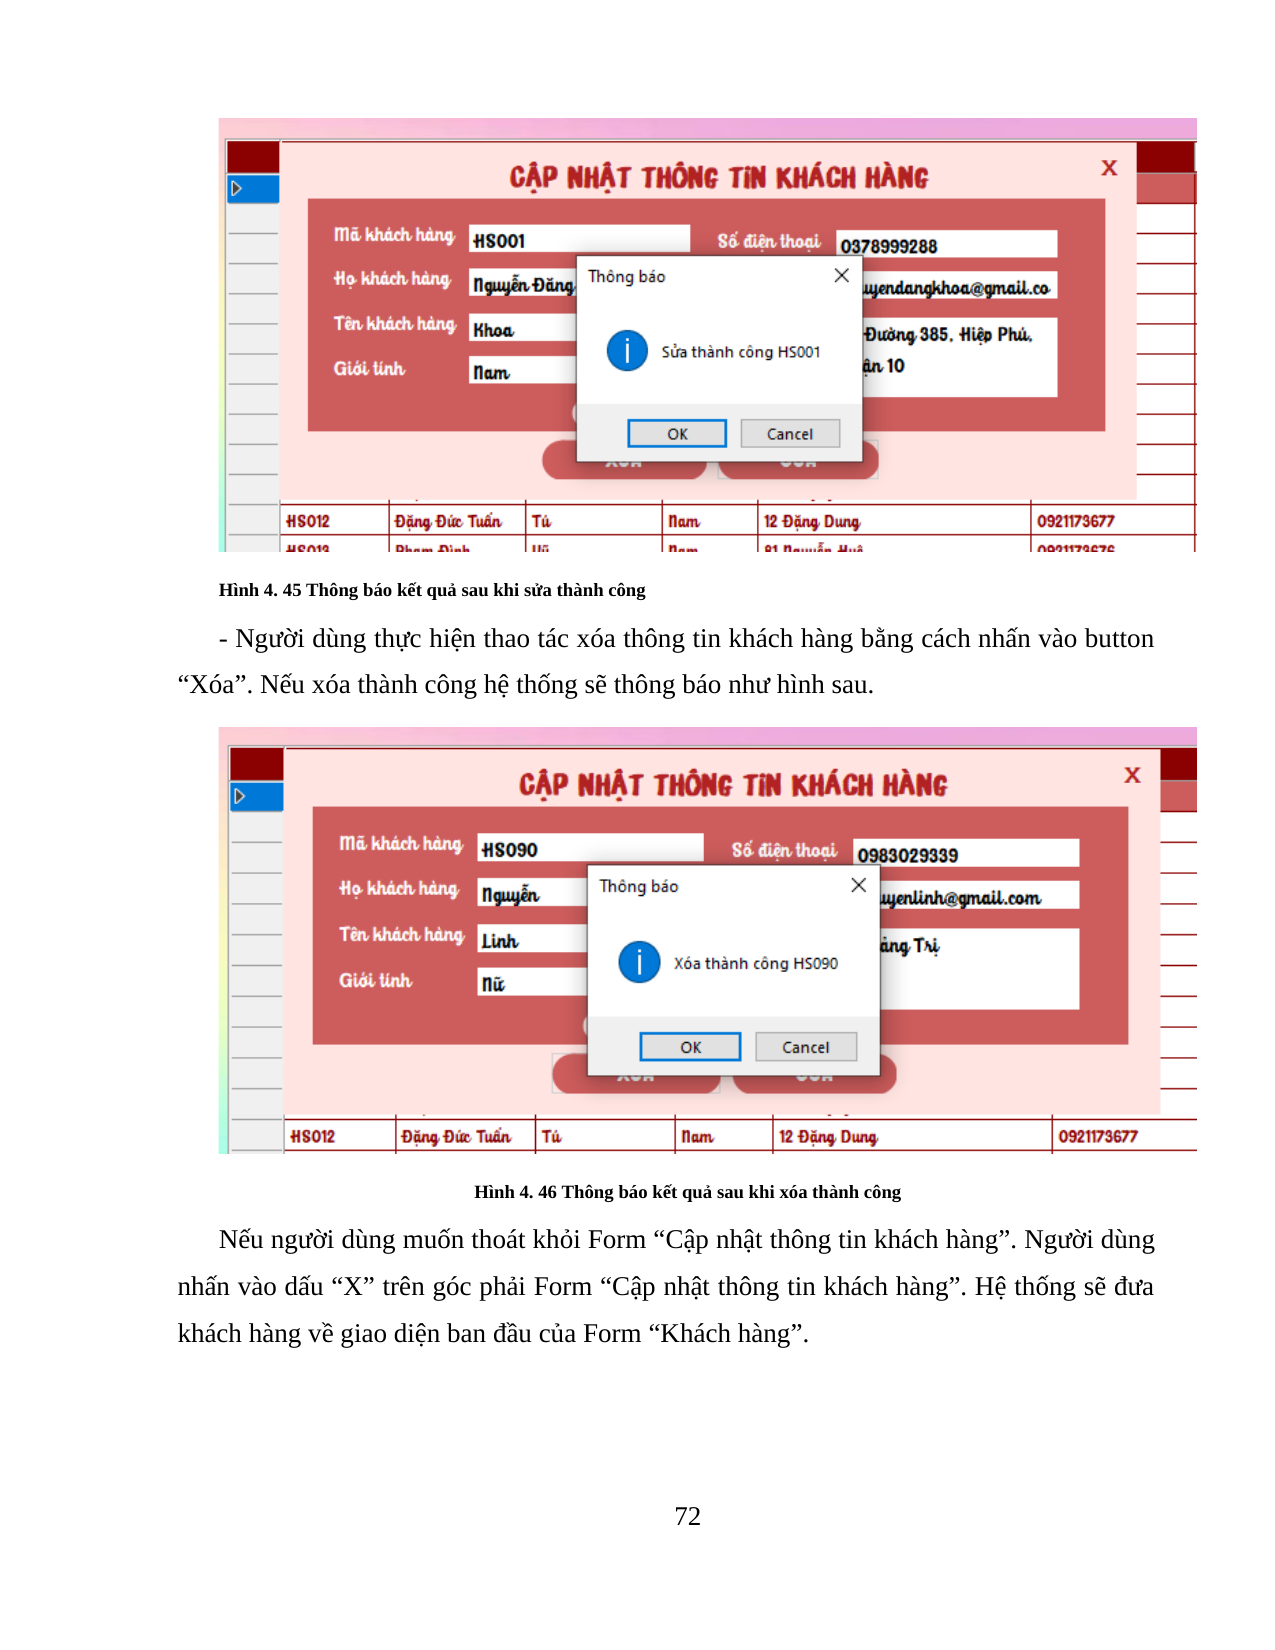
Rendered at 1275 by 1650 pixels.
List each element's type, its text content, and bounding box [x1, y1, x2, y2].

text Nếu người dùng muốn thoát khỏi Form “Cập nhật thông tin khách hàng”. Người dùng nhấn vào dấu “X” trên góc phải Form “Cập nhật thông tin khách hàng”. Hệ thống sẽ đưa khách hàng về giao diện ban đầu của Form “Khách hàng”. [177, 1223, 1157, 1348]
picture [218, 118, 1197, 552]
text Hình 4. 45 Thông báo kết quả sau khi sửa thành công [177, 579, 1157, 601]
text Hình 4. 46 Thông báo kết quả sau khi xóa thành công [177, 1181, 1157, 1203]
picture [218, 727, 1197, 1154]
text - Người dùng thực hiện thao tác xóa thông tin khách hàng bằng cách nhấn vào button “Xóa”. Nếu xóa thành công hệ thống sẽ thông báo như hình sau. [177, 622, 1157, 699]
